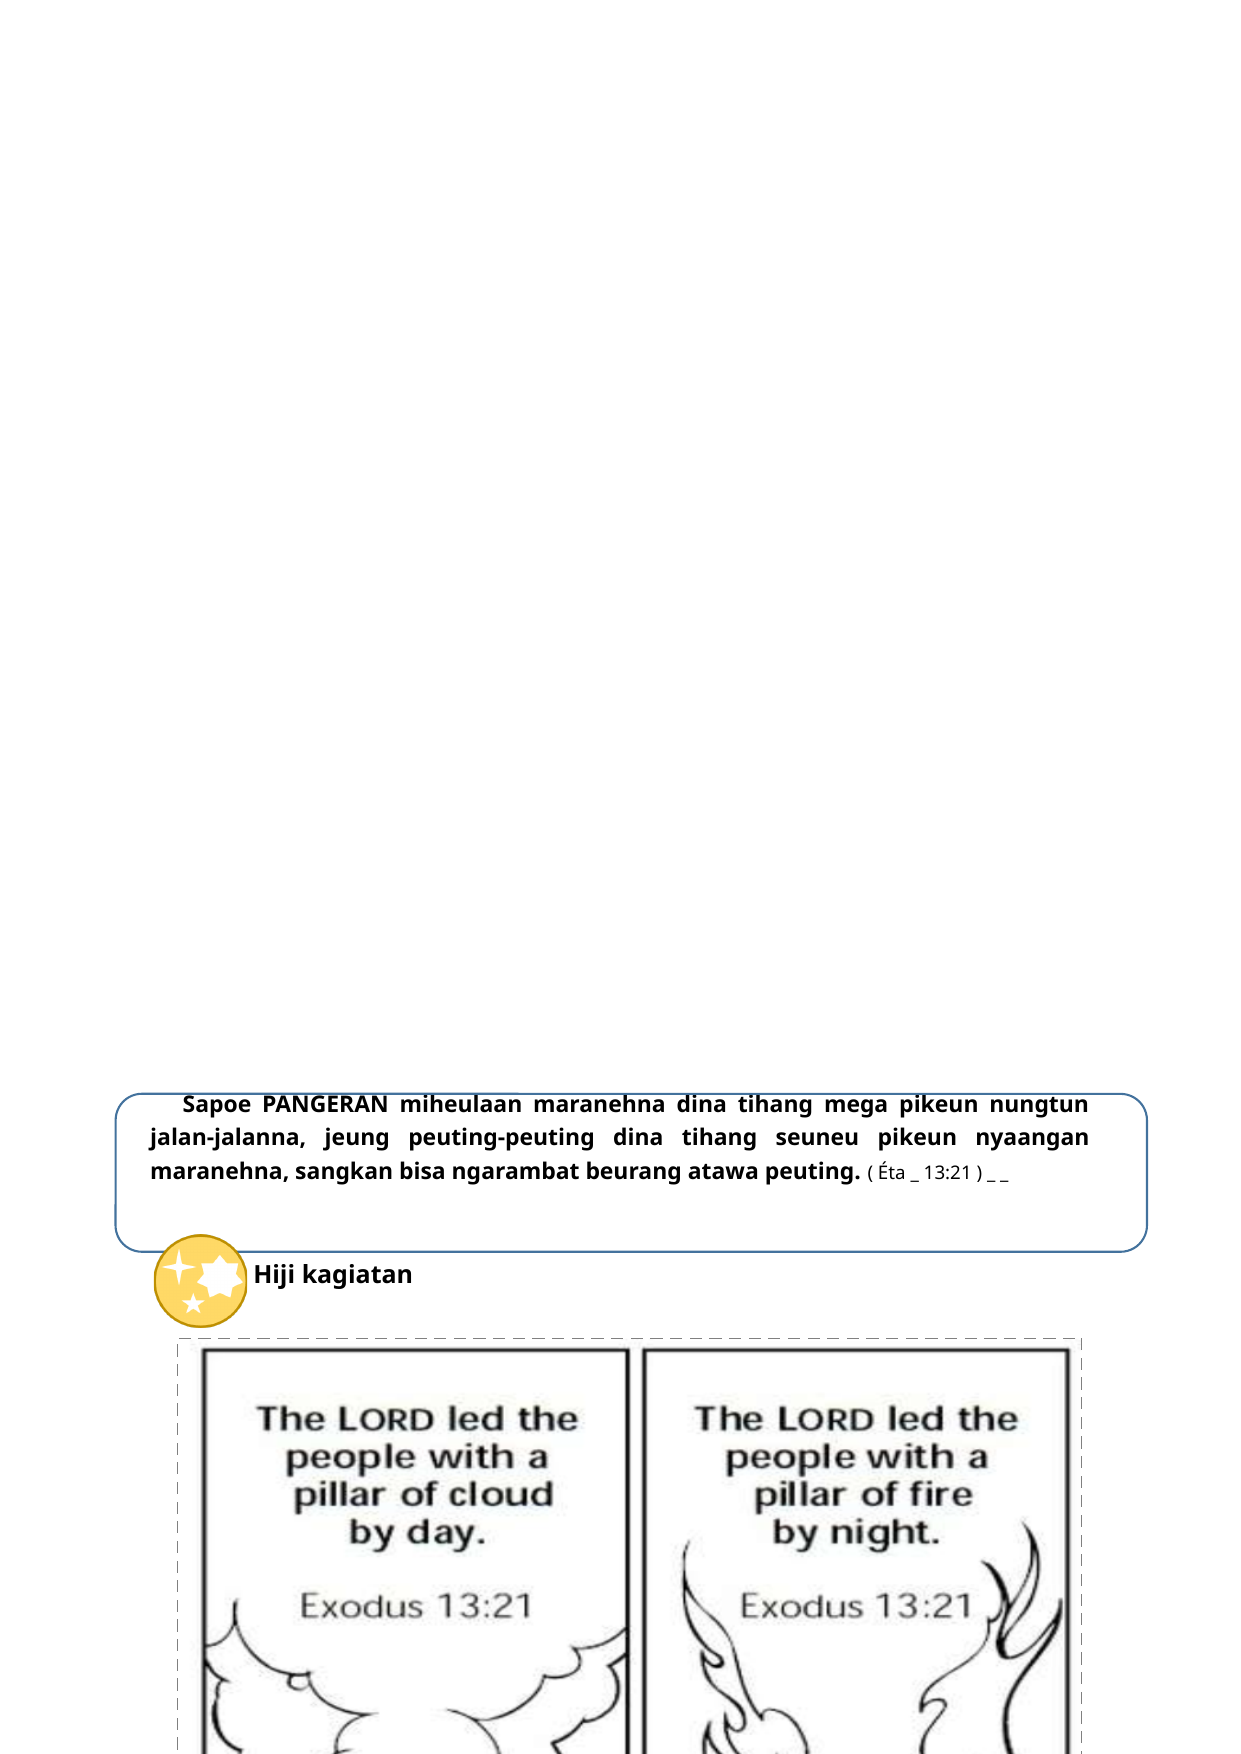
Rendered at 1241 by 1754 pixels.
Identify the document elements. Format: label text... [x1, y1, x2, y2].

text Sapoe PANGERAN miheulaan maranehna dina tihang mega pikeun nungtun jalan-jalanna, jeung peuting-peuting dina tihang seuneu pikeun nyaangan maranehna, sangkan bisa ngarambat beurang atawa peuting. ( Éta _ 13:21 ) _ _ [150, 1095, 1090, 1186]
picture [153, 1234, 248, 1328]
text Hiji kagiatan [248, 1256, 1090, 1290]
picture [179, 1340, 1082, 1754]
